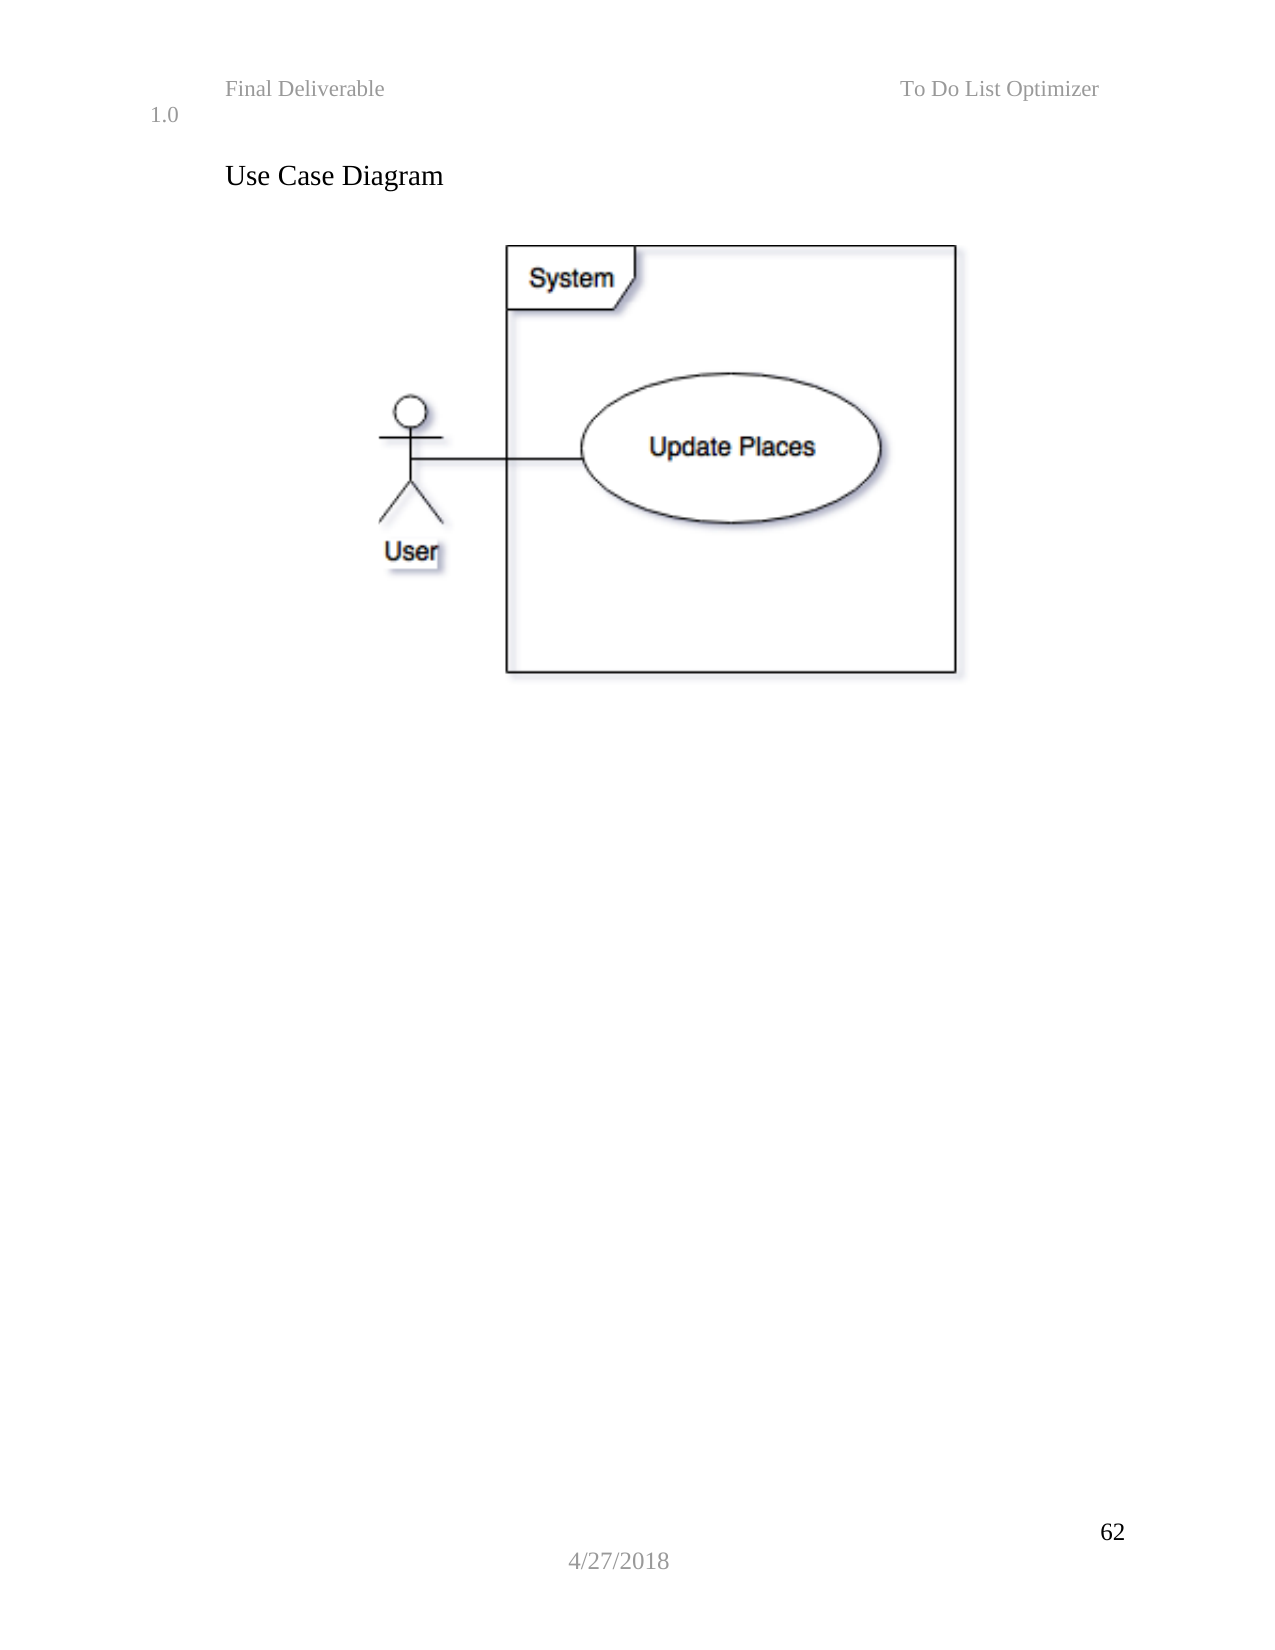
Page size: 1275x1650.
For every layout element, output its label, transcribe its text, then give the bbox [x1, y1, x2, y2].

title Use Case Diagram [150, 158, 1125, 192]
picture [378, 245, 972, 691]
